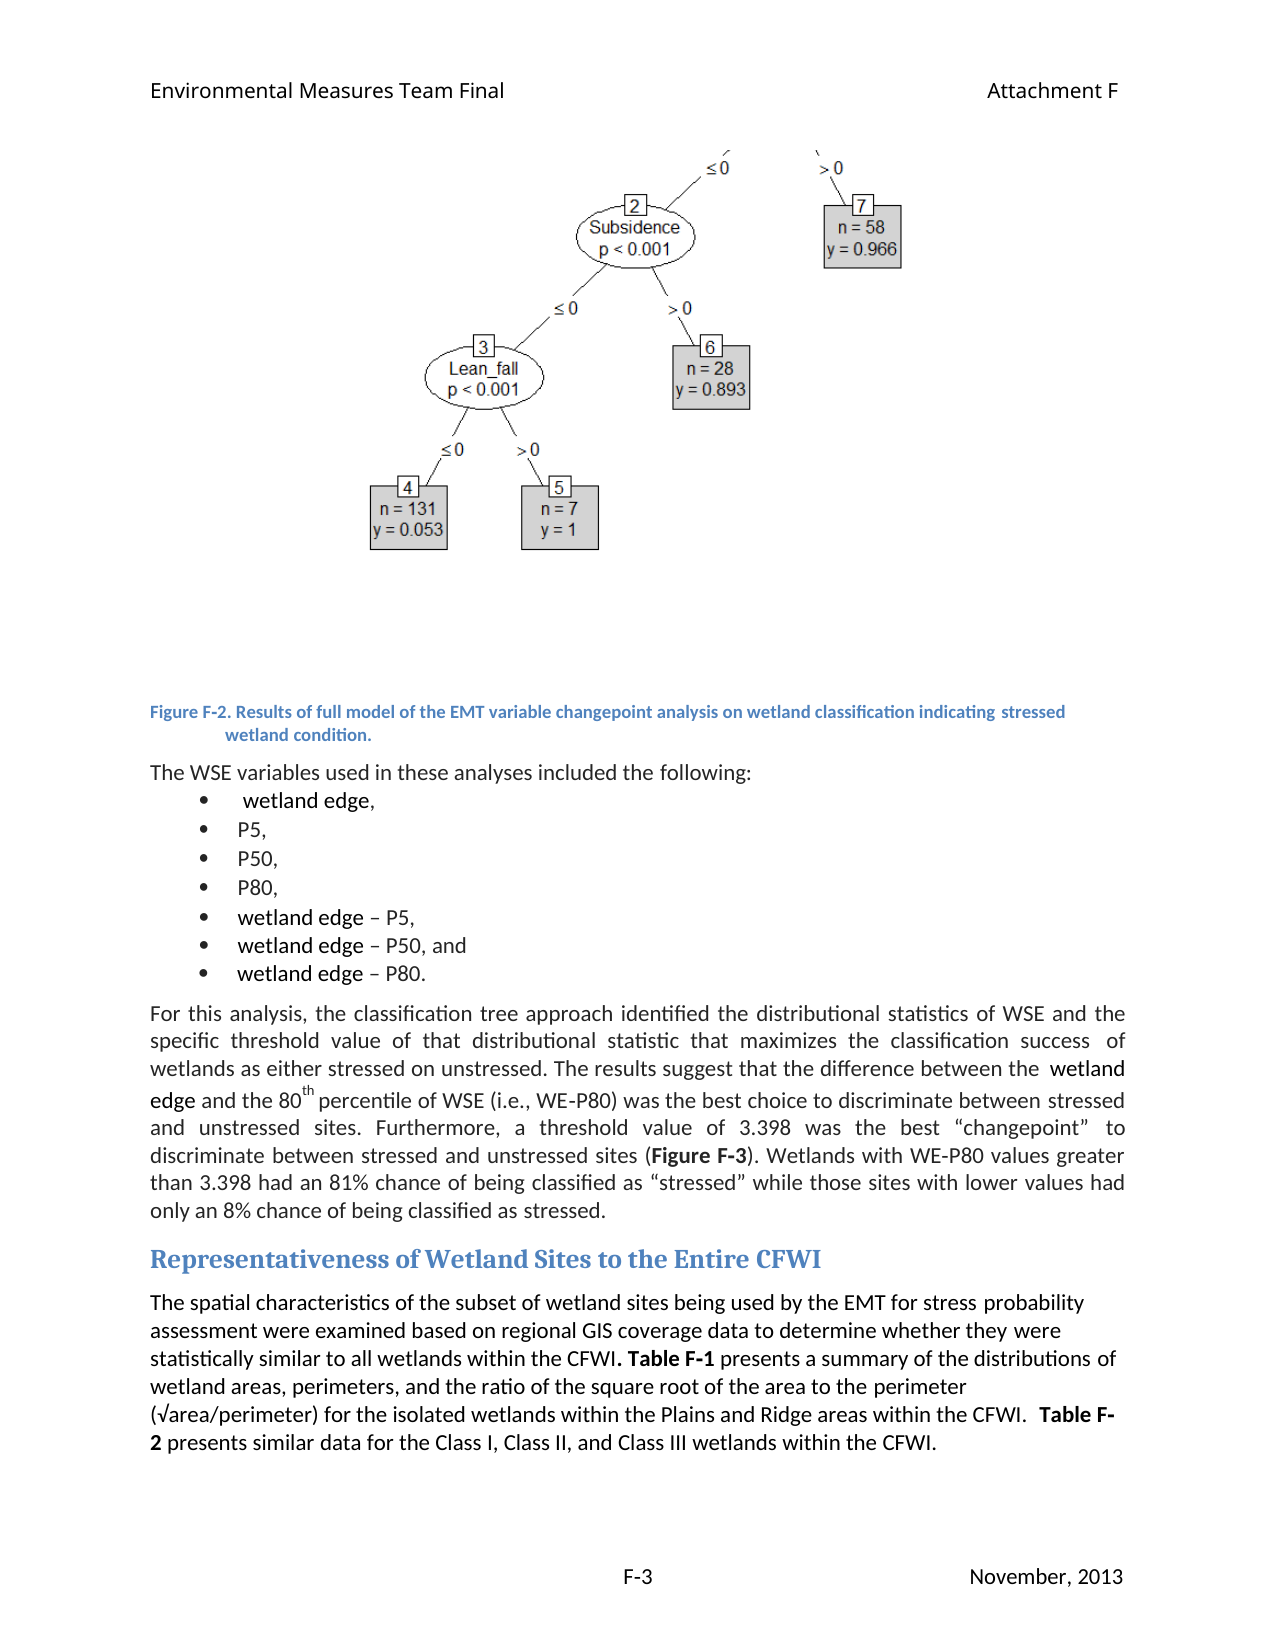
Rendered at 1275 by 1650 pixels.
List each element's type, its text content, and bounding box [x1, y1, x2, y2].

text Figure F‐2. Results of full model of the EMT variable changepoint analysis on wetland classification indicating stressed wetland condition. [150, 700, 1118, 746]
picture [359, 150, 918, 572]
text For this analysis, the classification tree approach identified the distributional statistics of WSE and the specific threshold value of that distributional statistic that maximizes the classification success of wetlands as either stressed on unstressed. The results suggest that the difference between the wetland edge and the 80th percentile of WSE (i.e., WE‐P80) was the best choice to discriminate between stressed and unstressed sites. Furthermore, a threshold value of 3.398 was the best “changepoint” to discriminate between stressed and unstressed sites (Figure F‐3). Wetlands with WE‐P80 values greater than 3.398 had an 81% chance of being classified as “stressed” while those sites with lower values had only an 8% chance of being classified as stressed. [150, 999, 1125, 1224]
text The spatial characteristics of the subset of wetland sites being used by the EMT for stress probability assessment were examined based on regional GIS coverage data to determine whether they were statistically similar to all wetlands within the CFWI. Table F‐1 presents a summary of the distributions of wetland areas, perimeters, and the ratio of the square root of the area to the perimeter (√area/perimeter) for the isolated wetlands within the Plains and Ridge areas within the CFWI. Table F‐ 2 presents similar data for the Class I, Class II, and Class III wetlands within the CFWI. [150, 1288, 1120, 1456]
text  P50, [200, 843, 1118, 872]
list wetland edge – P80. [199, 959, 1118, 987]
text  P80, [200, 872, 1118, 902]
subtitle Representativeness of Wetland Sites to the Entire CFWI [150, 1244, 1118, 1276]
text  P5, [200, 814, 1118, 843]
list wetland edge, [200, 786, 1118, 814]
list wetland edge – P50, and [200, 931, 1118, 959]
list wetland edge – P5, [200, 902, 1118, 931]
text The WSE variables used in these analyses included the following: [150, 758, 1118, 786]
